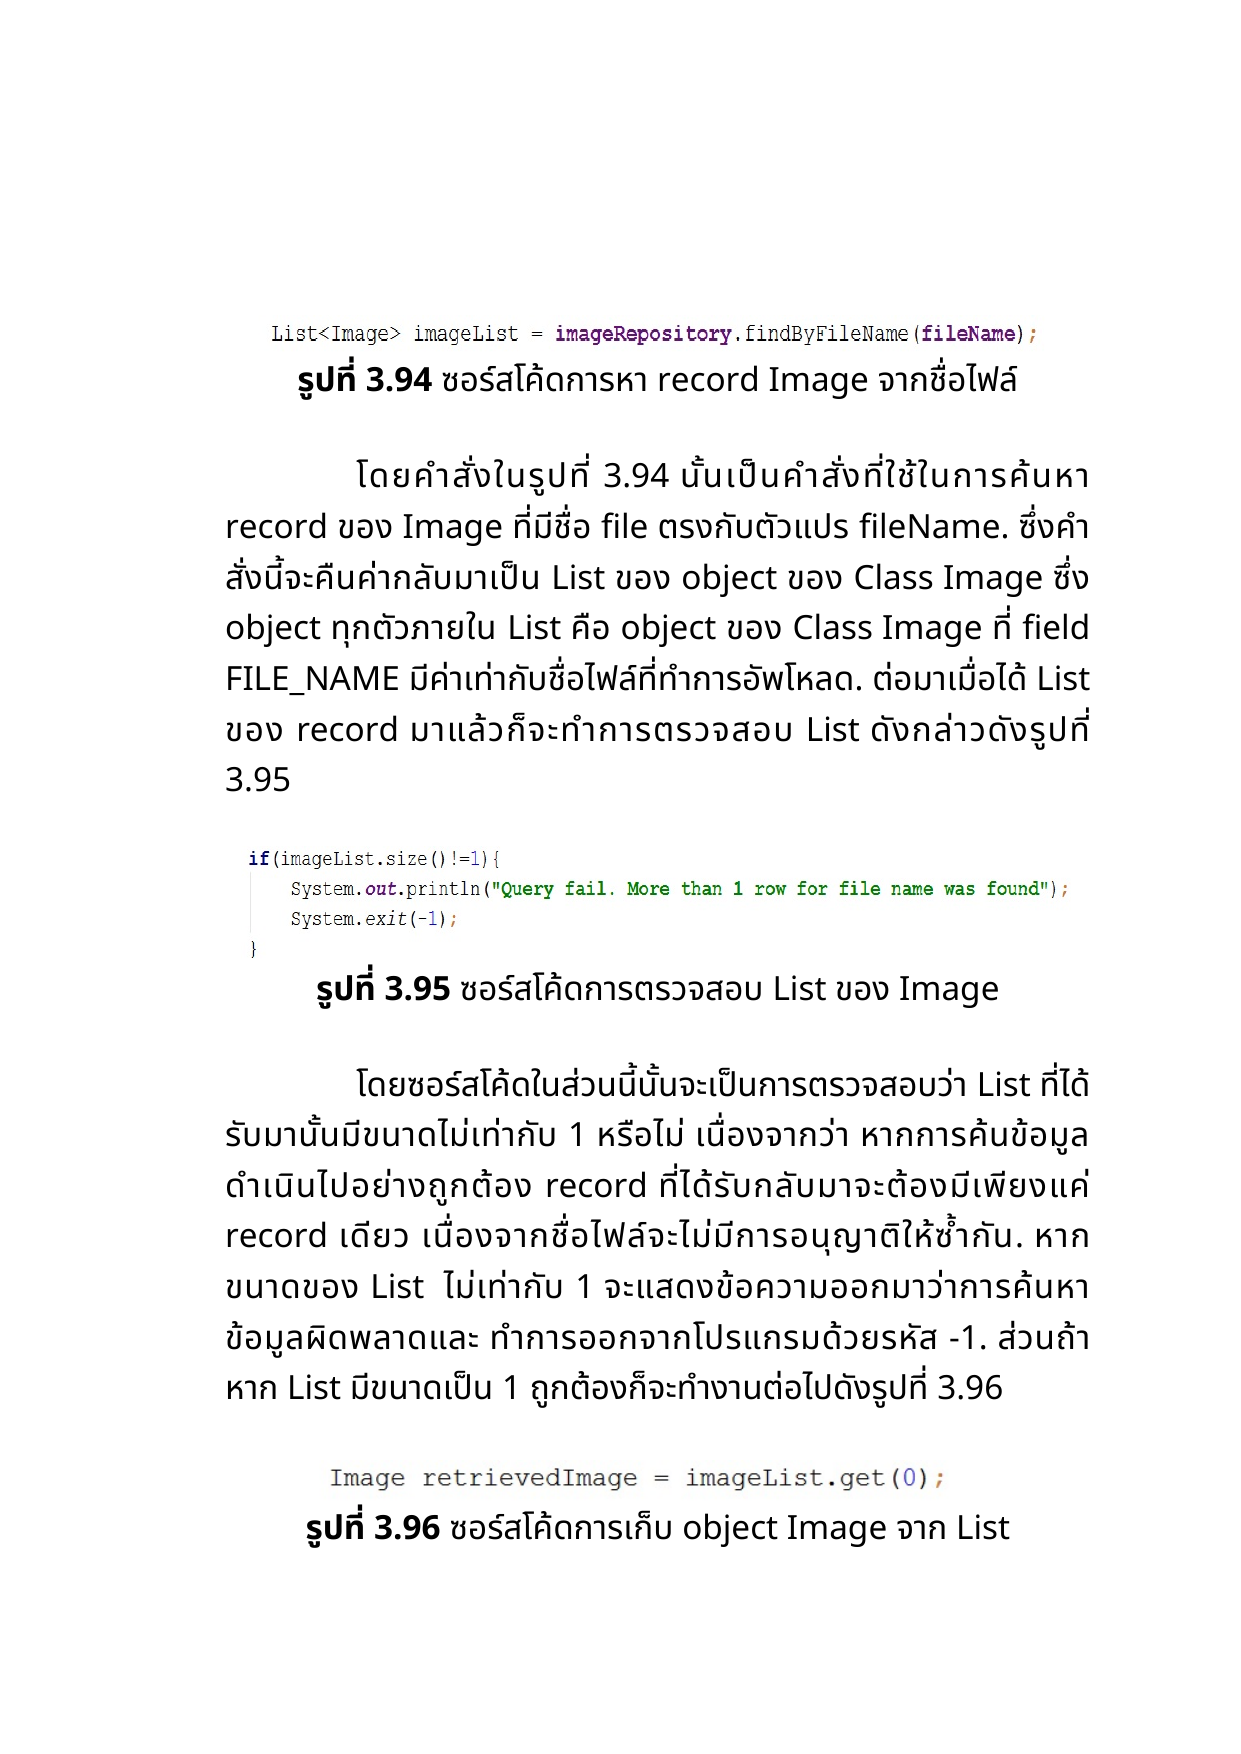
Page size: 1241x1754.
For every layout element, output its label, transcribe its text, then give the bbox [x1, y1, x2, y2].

picture [319, 1460, 997, 1505]
text รูปที่ 3.95 ซอร์สโค้ดการตรวจสอบ List ของ Image [225, 964, 1090, 1015]
picture [258, 315, 1057, 357]
text รูปที่ 3.94 ซอร์สโค้ดการหา record Image จากชื่อไฟล์ [225, 356, 1090, 407]
picture [241, 846, 1075, 965]
text รูปที่ 3.96 ซอร์สโค้ดการเก็บ object Image จาก List [225, 1504, 1090, 1555]
text โดยคำสั่งในรูปที่ 3.94 นั้นเป็นคำสั่งที่ใช้ในการค้นหา record ของ Image ที่มีชื่อ file ตรงกับตัวแปร fileName. ซึ่งคำสั่งนี้จะคืนค่ากลับมาเป็น List ของ object ของ Class Image ซึ่ง object ทุกตัวภายใน List คือ object ของ Class Image ที่ field FILE_NAME มีค่าเท่ากับชื่อไฟล์ที่ทำการอัพโหลด. ต่อมาเมื่อได้ List ของ record มาแล้วก็จะทำการตรวจสอบ List ดังกล่าวดังรูปที่ 3.95 [225, 452, 1090, 801]
text โดยซอร์สโค้ดในส่วนนี้นั้นจะเป็นการตรวจสอบว่า List ที่ได้รับมานั้นมีขนาดไม่เท่ากับ 1 หรือไม่ เนื่องจากว่า หากการค้นข้อมูลดำเนินไปอย่างถูกต้อง record ที่ได้รับกลับมาจะต้องมีเพียงแค่ record เดียว เนื่องจากชื่อไฟล์จะไม่มีการอนุญาติให้ซ้ำกัน. หากขนาดของ List ไม่เท่ากับ 1 จะแสดงข้อความออกมาว่าการค้นหาข้อมูลผิดพลาดและ ทำการออกจากโปรแกรมด้วยรหัส -1. ส่วนถ้าหาก List มีขนาดเป็น 1 ถูกต้องก็จะทำงานต่อไปดังรูปที่ 3.96 [225, 1060, 1090, 1415]
